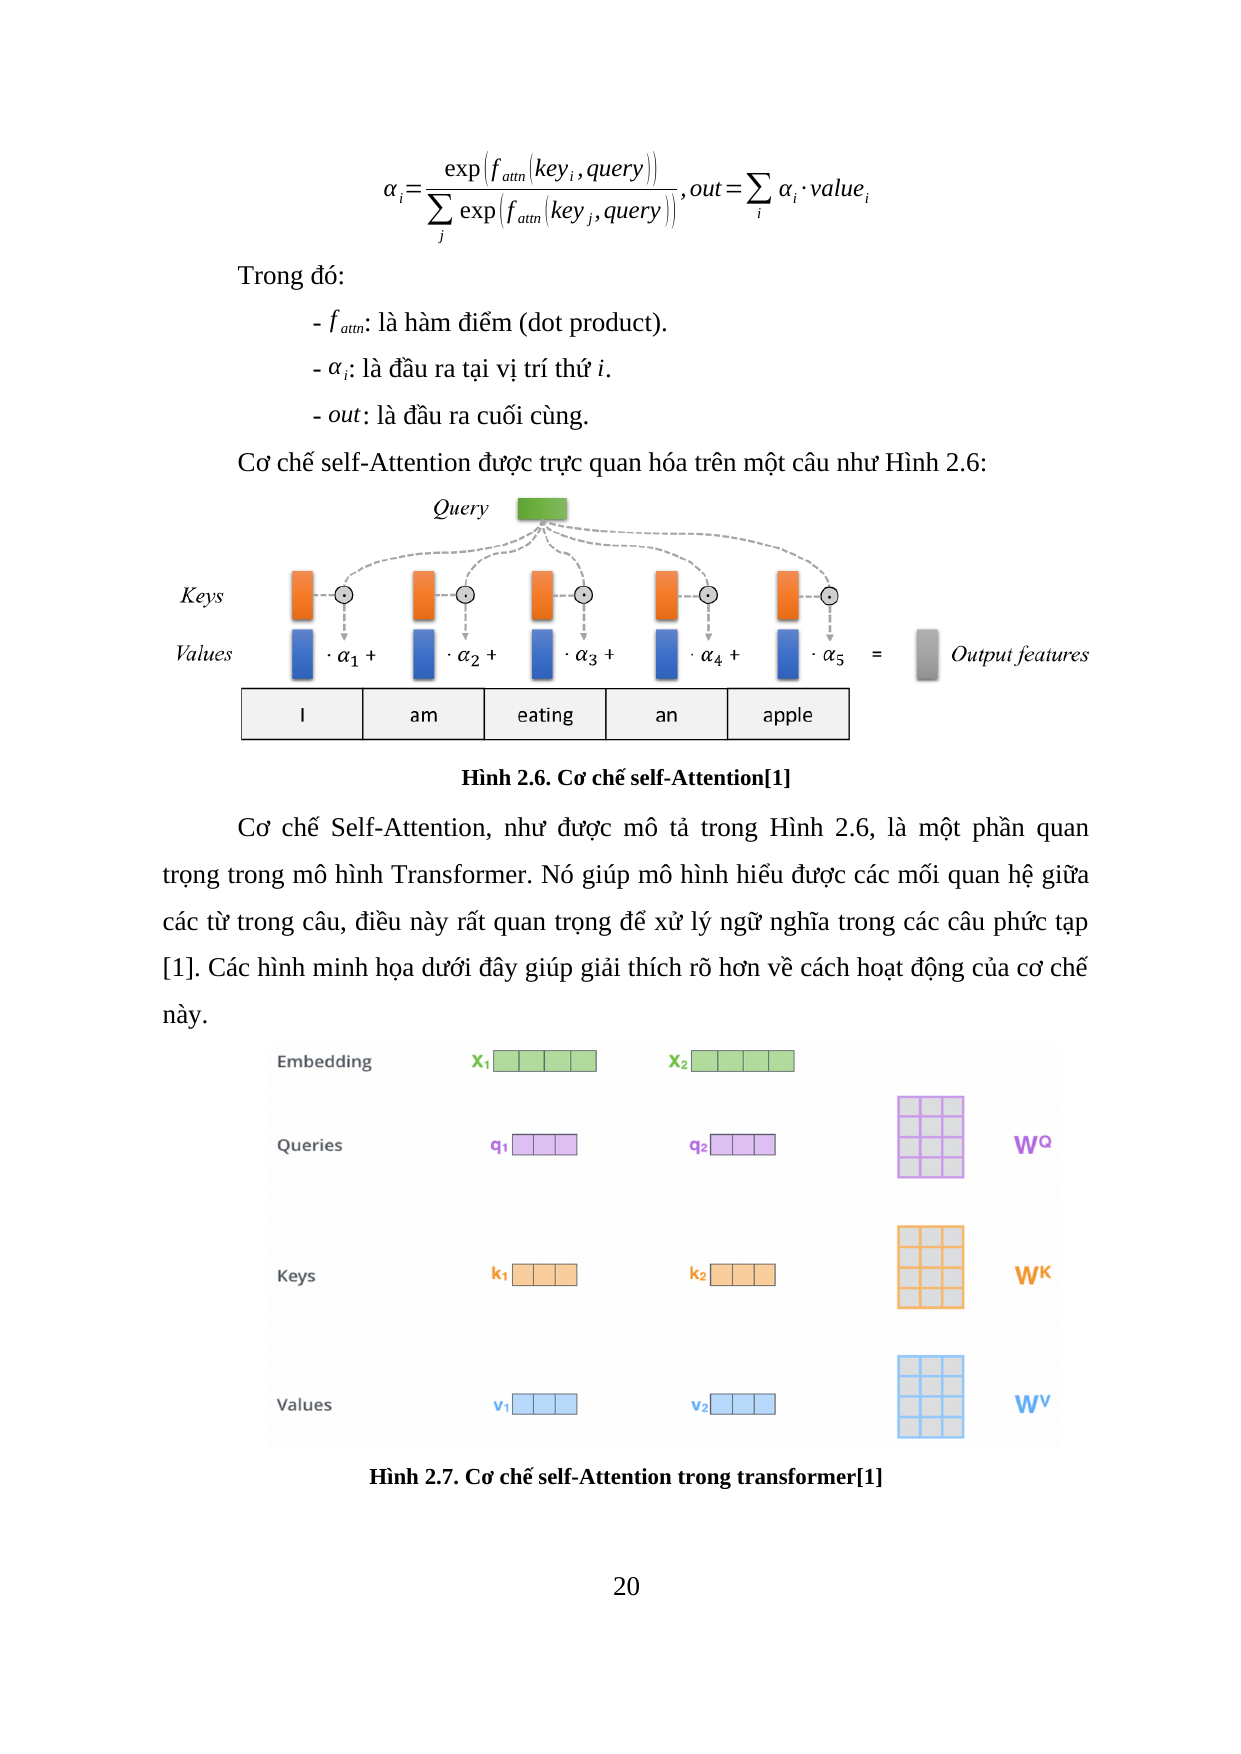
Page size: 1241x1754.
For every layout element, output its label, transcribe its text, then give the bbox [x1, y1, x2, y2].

picture [267, 1045, 1060, 1448]
text - : là hàm điểm (dot product). [237, 306, 1090, 337]
text Cơ chế Self-Attention, như được mô tả trong Hình 2.6, là một phần quan trọng trong mô hình Transformer. Nó giúp mô hình hiểu được các mối quan hệ giữa các từ trong câu, điều này rất quan trọng để xử lý ngữ nghĩa trong các câu phức tạp [1]. Các hình minh họa dưới đây giúp giải thích rõ hơn về cách hoạt động của cơ chế này. [162, 812, 1090, 1029]
text Hình 2.7. Cơ chế self-Attention trong transformer[1] [162, 1463, 1090, 1489]
picture [162, 492, 1103, 749]
text - : là đầu ra tại vị trí thứ . [237, 352, 1090, 384]
text Hình 2.6. Cơ chế self-Attention[1] [162, 764, 1090, 791]
text - : là đầu ra cuối cùng. [237, 399, 1090, 430]
text Cơ chế self-Attention được trực quan hóa trên một câu như Hình 2.6: [162, 446, 1090, 477]
text Trong đó: [162, 259, 1090, 290]
